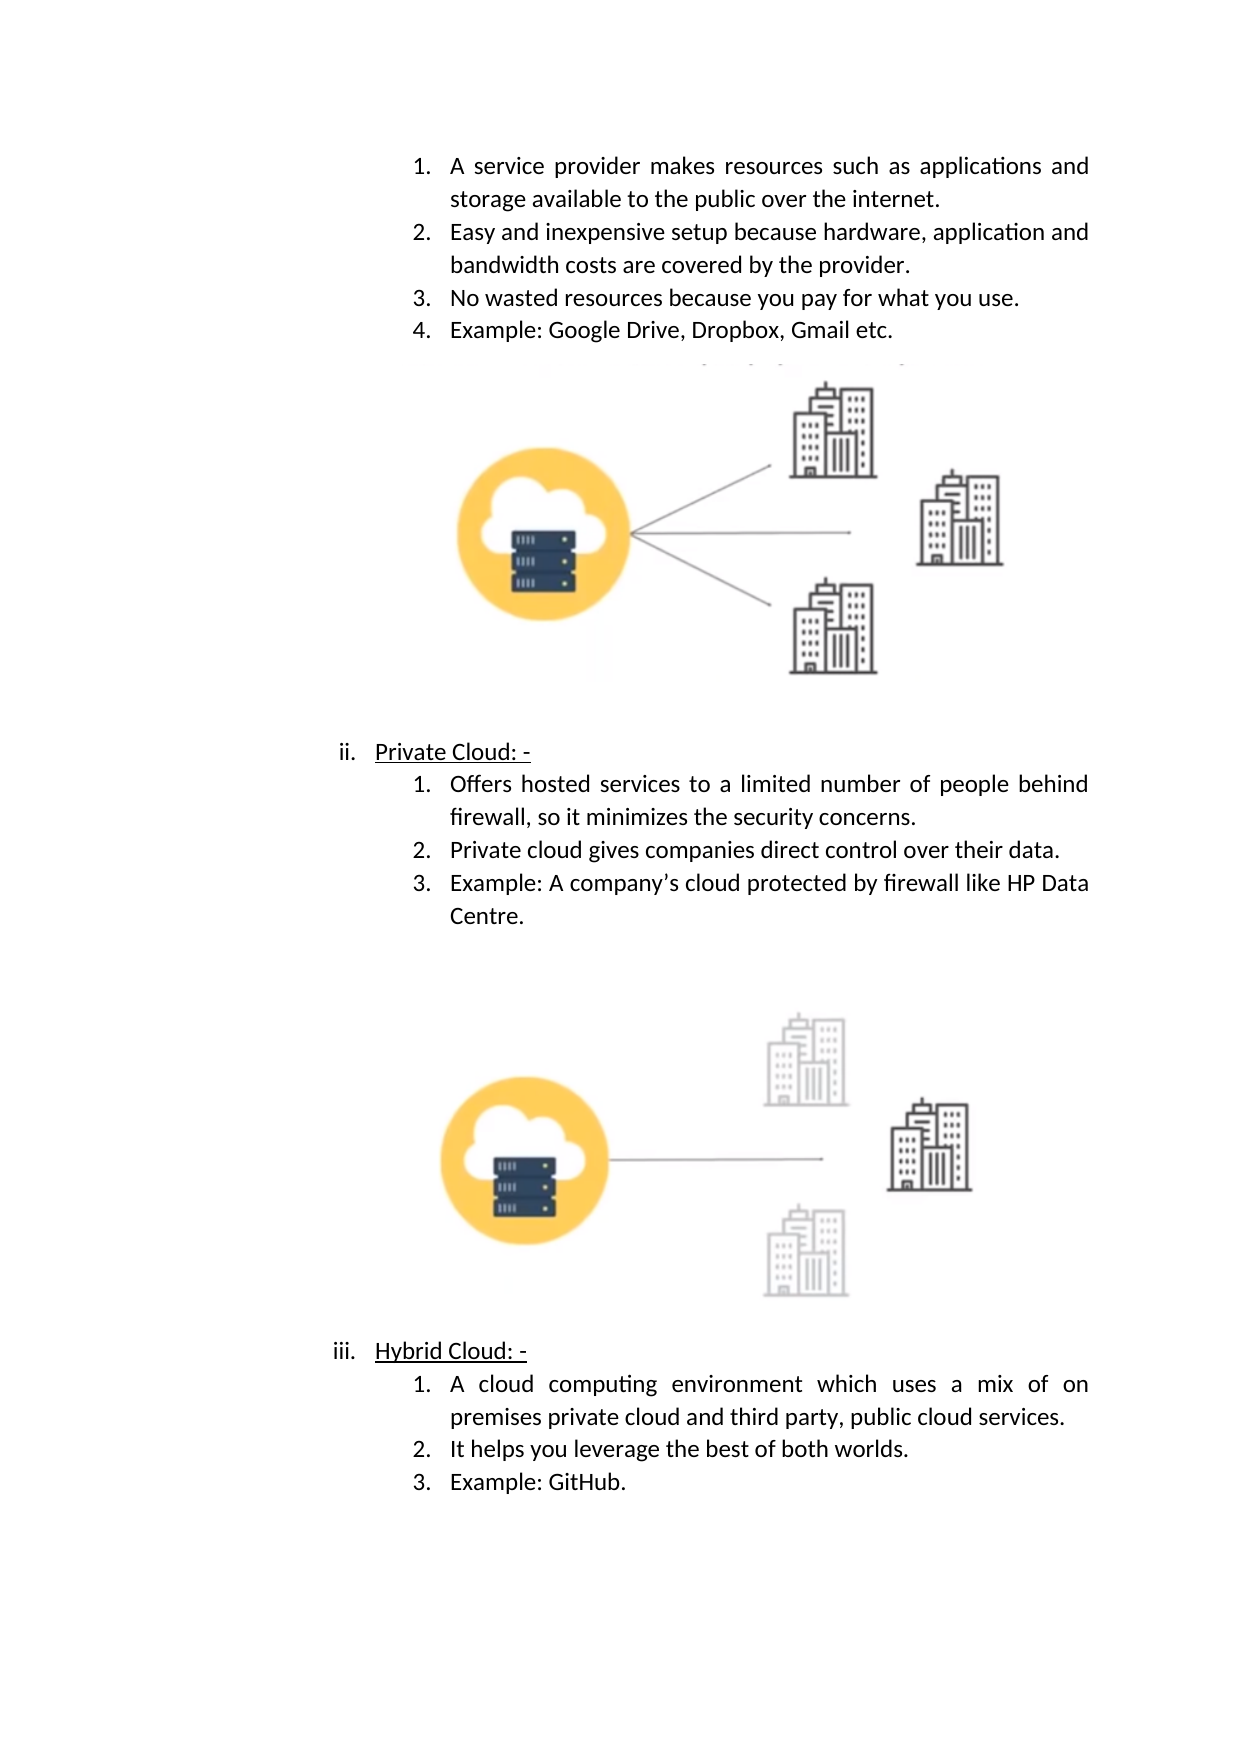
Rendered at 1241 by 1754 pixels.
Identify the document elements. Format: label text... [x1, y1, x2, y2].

list It helps you leverage the best of both worlds. [412, 1434, 1090, 1464]
list A cloud computing environment which uses a mix of on premises private cloud and third party, public cloud services. [412, 1368, 1090, 1431]
list A service provider makes resources such as applications and storage available to the public over the internet. [412, 150, 1090, 213]
list Private Cloud: - [356, 736, 1090, 766]
list Example: GitHub. [412, 1467, 1090, 1497]
list Hybrid Cloud: - [356, 1335, 1090, 1365]
list Example: A company’s cloud protected by firewall like HP Data Centre. [412, 867, 1090, 931]
list Example: Google Drive, Dropbox, Gmail etc. [412, 314, 1090, 345]
list No wasted resources because you pay for what you use. [412, 282, 1090, 312]
picture [401, 364, 1045, 717]
picture [437, 949, 1009, 1316]
list Offers hosted services to a limited number of people behind firewall, so it minimizes the security concerns. [412, 768, 1090, 832]
list Easy and inexpensive setup because hardware, application and bandwidth costs are covered by the provider. [412, 216, 1090, 279]
list Private cloud gives companies direct control over their data. [412, 834, 1090, 865]
